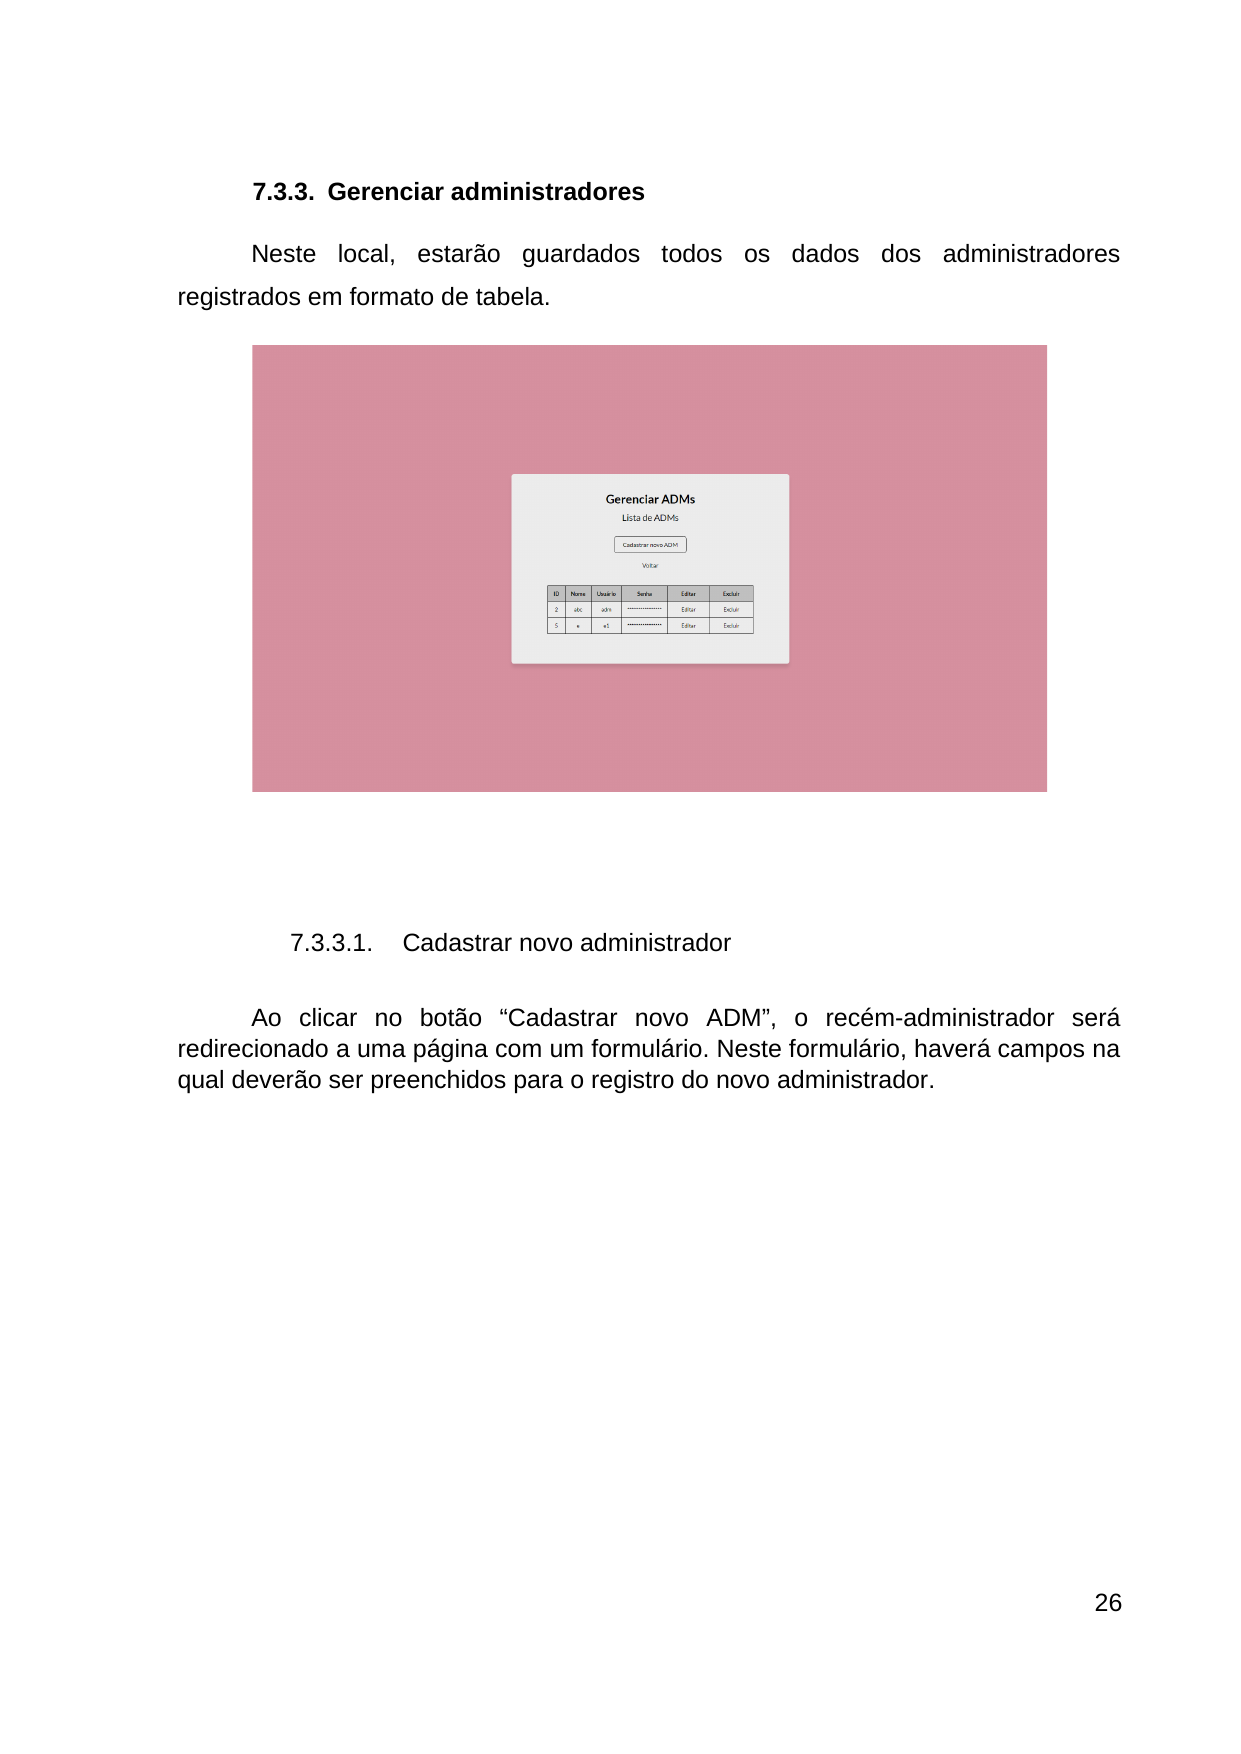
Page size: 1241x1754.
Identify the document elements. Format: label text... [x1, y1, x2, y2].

subtitle Gerenciar administradores [252, 177, 1122, 206]
subtitle Cadastrar novo administrador [290, 928, 1122, 957]
picture [252, 345, 1048, 792]
list Ao clicar no botão “Cadastrar novo ADM”, o recém-administrador será redirecionado a uma página com um formulário. Neste formulário, haverá campos na qual deverão ser preenchidos para o registro do novo administrador. [177, 1003, 1122, 1094]
list Neste local, estarão guardados todos os dados dos administradores registrados em formato de tabela. [177, 239, 1122, 311]
